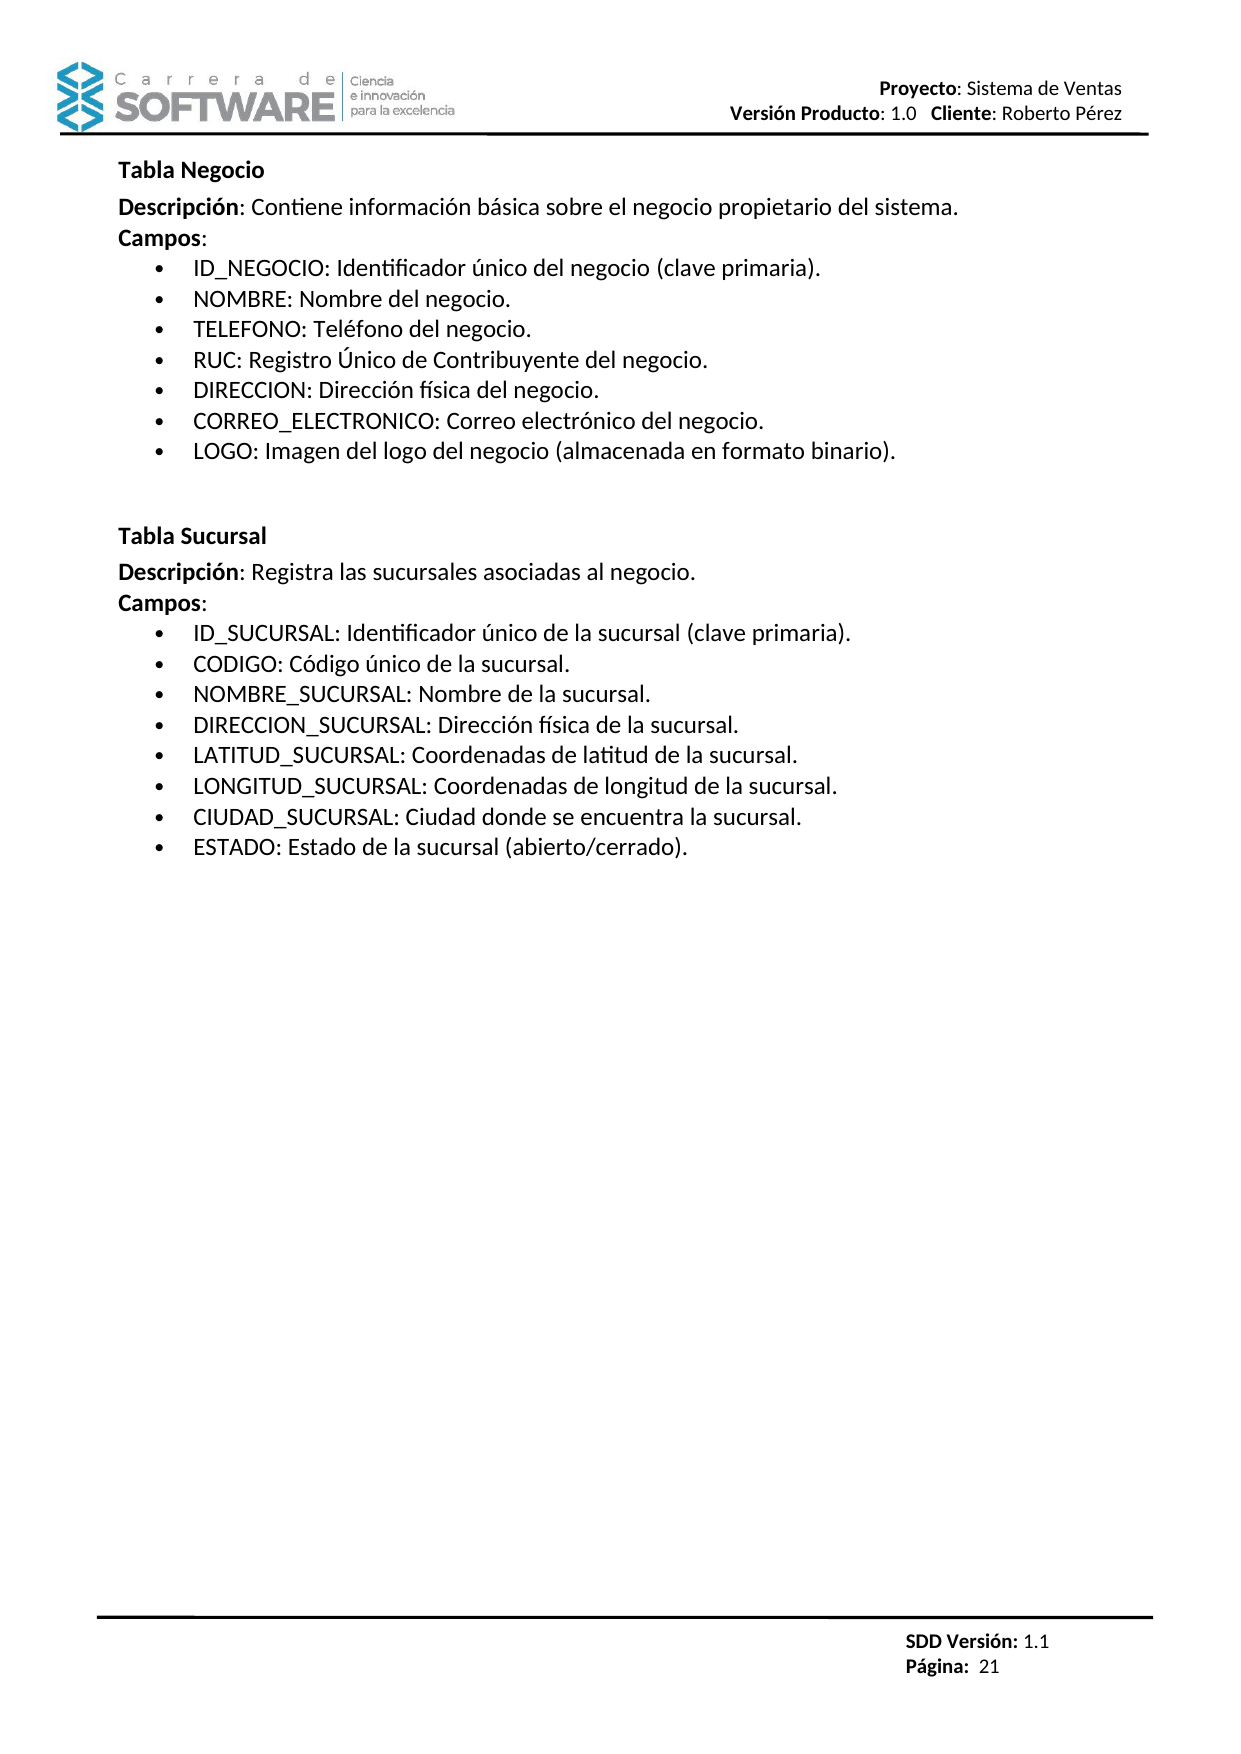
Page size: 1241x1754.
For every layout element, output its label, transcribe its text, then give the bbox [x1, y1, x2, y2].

list LONGITUD_SUCURSAL: Coordenadas de longitud de la sucursal. [156, 770, 1122, 801]
list LOGO: Imagen del logo del negocio (almacenada en formato binario). [156, 436, 1122, 466]
list CODIGO: Código único de la sucursal. [156, 648, 1122, 679]
picture [46, 46, 461, 154]
text Descripción: Contiene información básica sobre el negocio propietario del sistema. [118, 191, 1122, 222]
list CIUDAD_SUCURSAL: Ciudad donde se encuentra la sucursal. [156, 801, 1122, 831]
list RUC: Registro Único de Contribuyente del negocio. [156, 344, 1122, 374]
subtitle Tabla Negocio [118, 154, 1122, 185]
list LATITUD_SUCURSAL: Coordenadas de latitud de la sucursal. [156, 740, 1122, 770]
list CORREO_ELECTRONICO: Correo electrónico del negocio. [156, 405, 1122, 436]
subtitle Tabla Sucursal [118, 520, 1122, 550]
list ID_NEGOCIO: Identificador único del negocio (clave primaria). [156, 252, 1122, 283]
text Descripción: Registra las sucursales asociadas al negocio. [118, 557, 1122, 587]
text Campos: [118, 587, 1122, 618]
list NOMBRE: Nombre del negocio. [156, 283, 1122, 313]
list NOMBRE_SUCURSAL: Nombre de la sucursal. [156, 679, 1122, 709]
list ID_SUCURSAL: Identificador único de la sucursal (clave primaria). [156, 618, 1122, 648]
list TELEFONO: Teléfono del negocio. [156, 313, 1122, 344]
list ESTADO: Estado de la sucursal (abierto/cerrado). [156, 831, 1122, 862]
list DIRECCION_SUCURSAL: Dirección física de la sucursal. [156, 709, 1122, 740]
list DIRECCION: Dirección física del negocio. [156, 374, 1122, 405]
text Campos: [118, 222, 1122, 252]
